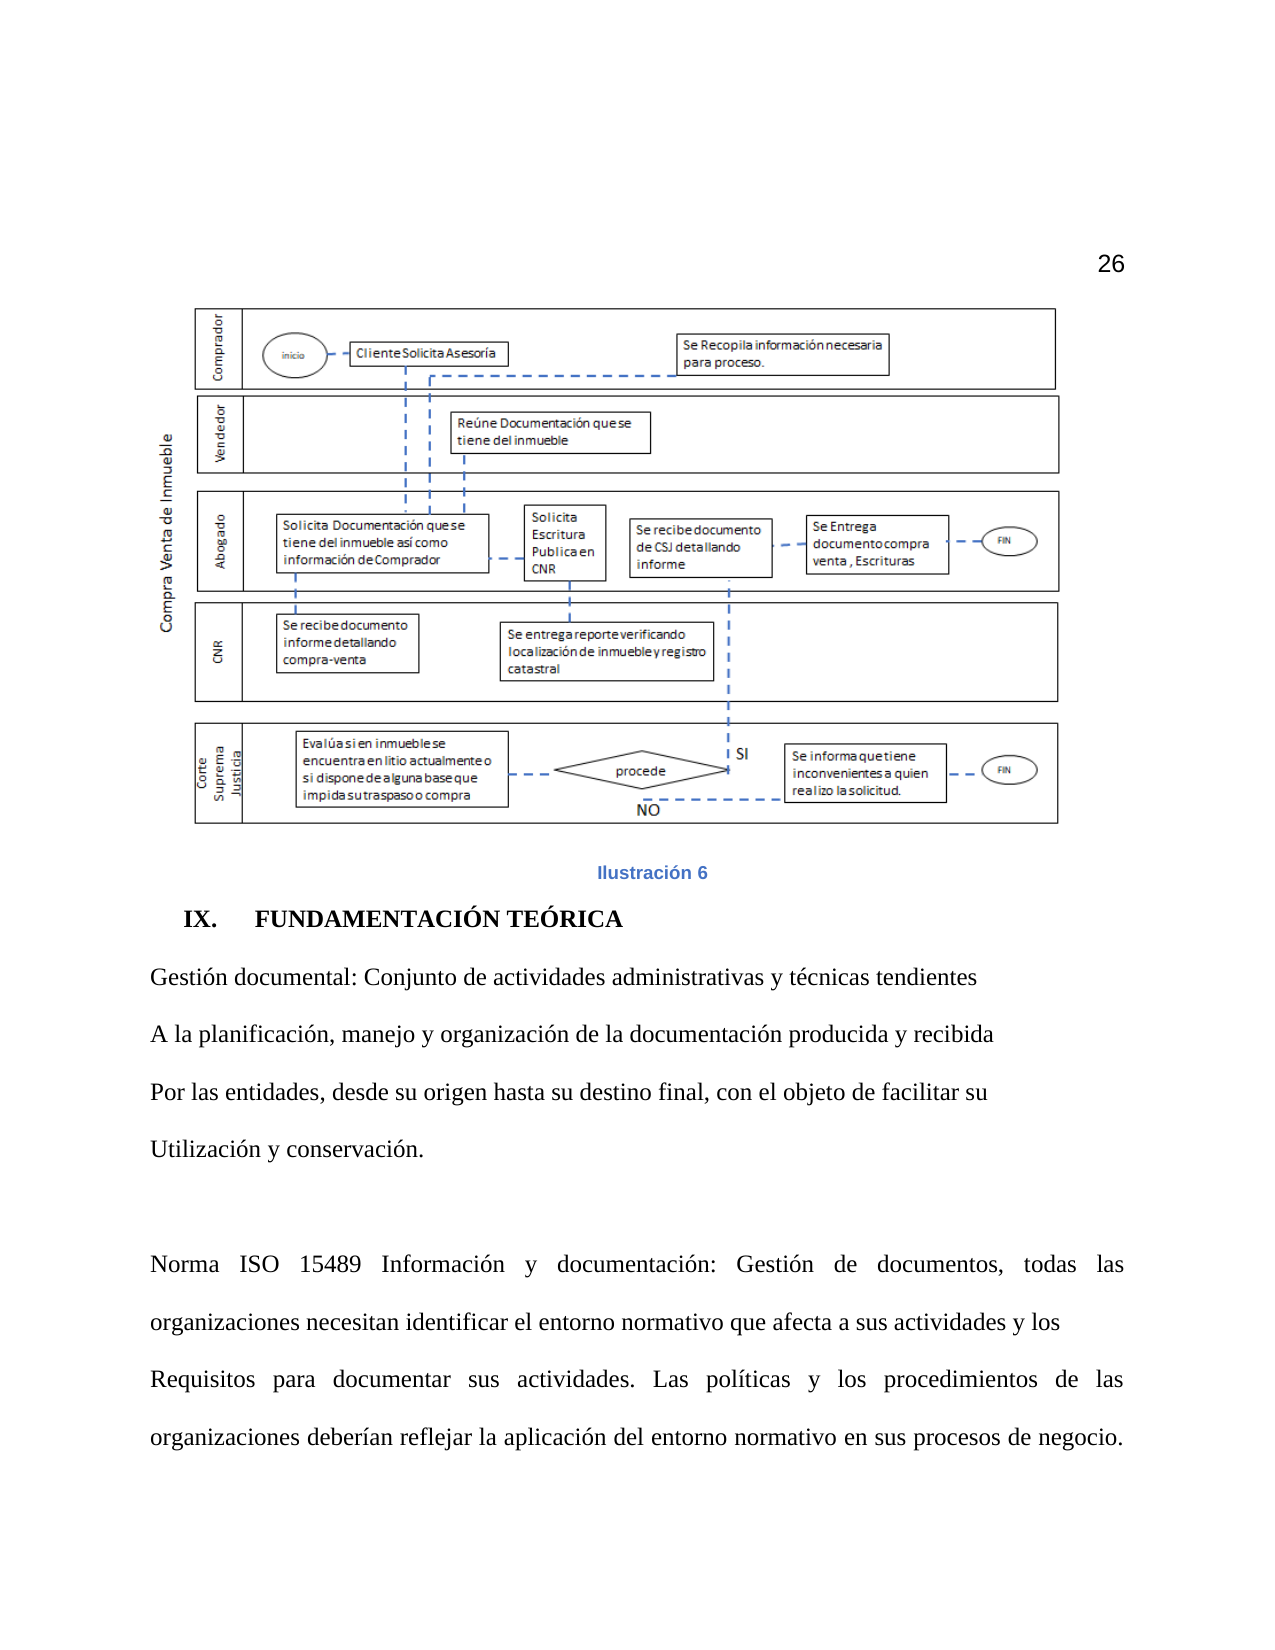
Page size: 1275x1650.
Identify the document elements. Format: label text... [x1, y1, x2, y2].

subtitle FUNDAMENTACIÓN TEÓRICA [217, 904, 1125, 933]
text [150, 1364, 1125, 1450]
text Utilización y conservación. [150, 1134, 1125, 1163]
text Gestión documental: Conjunto de actividades administrativas y técnicas tendientes [150, 962, 1125, 990]
text Ilustración 6 [150, 862, 1125, 883]
text Por las entidades, desde su origen hasta su destino final, con el objeto de facilitar su [150, 1077, 1125, 1105]
text A la planificación, manejo y organización de la documentación producida y recibida [150, 1019, 1125, 1048]
picture [150, 306, 1071, 833]
text Norma ISO 15489 Información y documentación: Gestión de documentos, todas las organizaciones necesitan identificar el entorno normativo que afecta a sus actividades y los [150, 1249, 1125, 1335]
